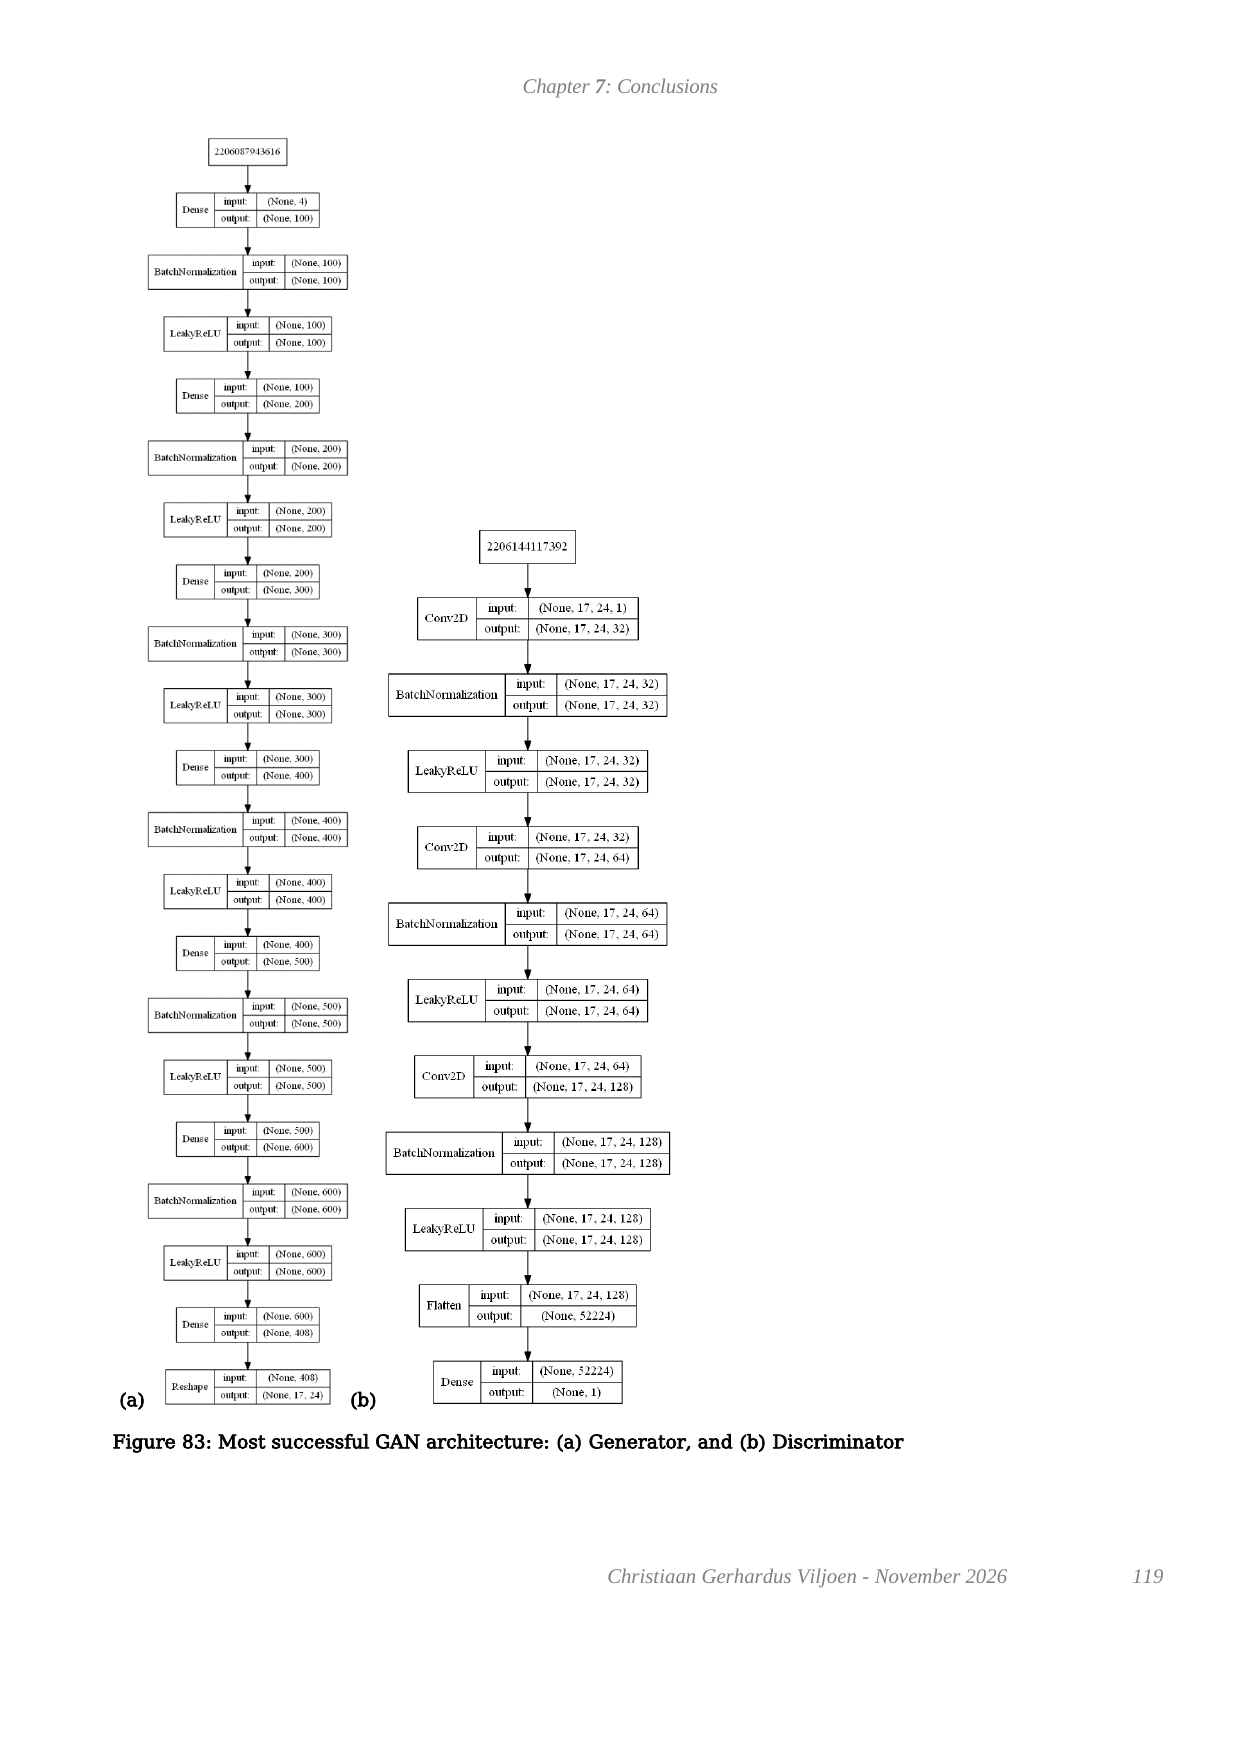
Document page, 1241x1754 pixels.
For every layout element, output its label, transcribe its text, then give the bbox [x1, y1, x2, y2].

text Figure 83: Most successful GAN architecture: (a) Generator, and (b) Discriminator [112, 1430, 1165, 1452]
picture [145, 135, 349, 1407]
picture [382, 527, 673, 1407]
